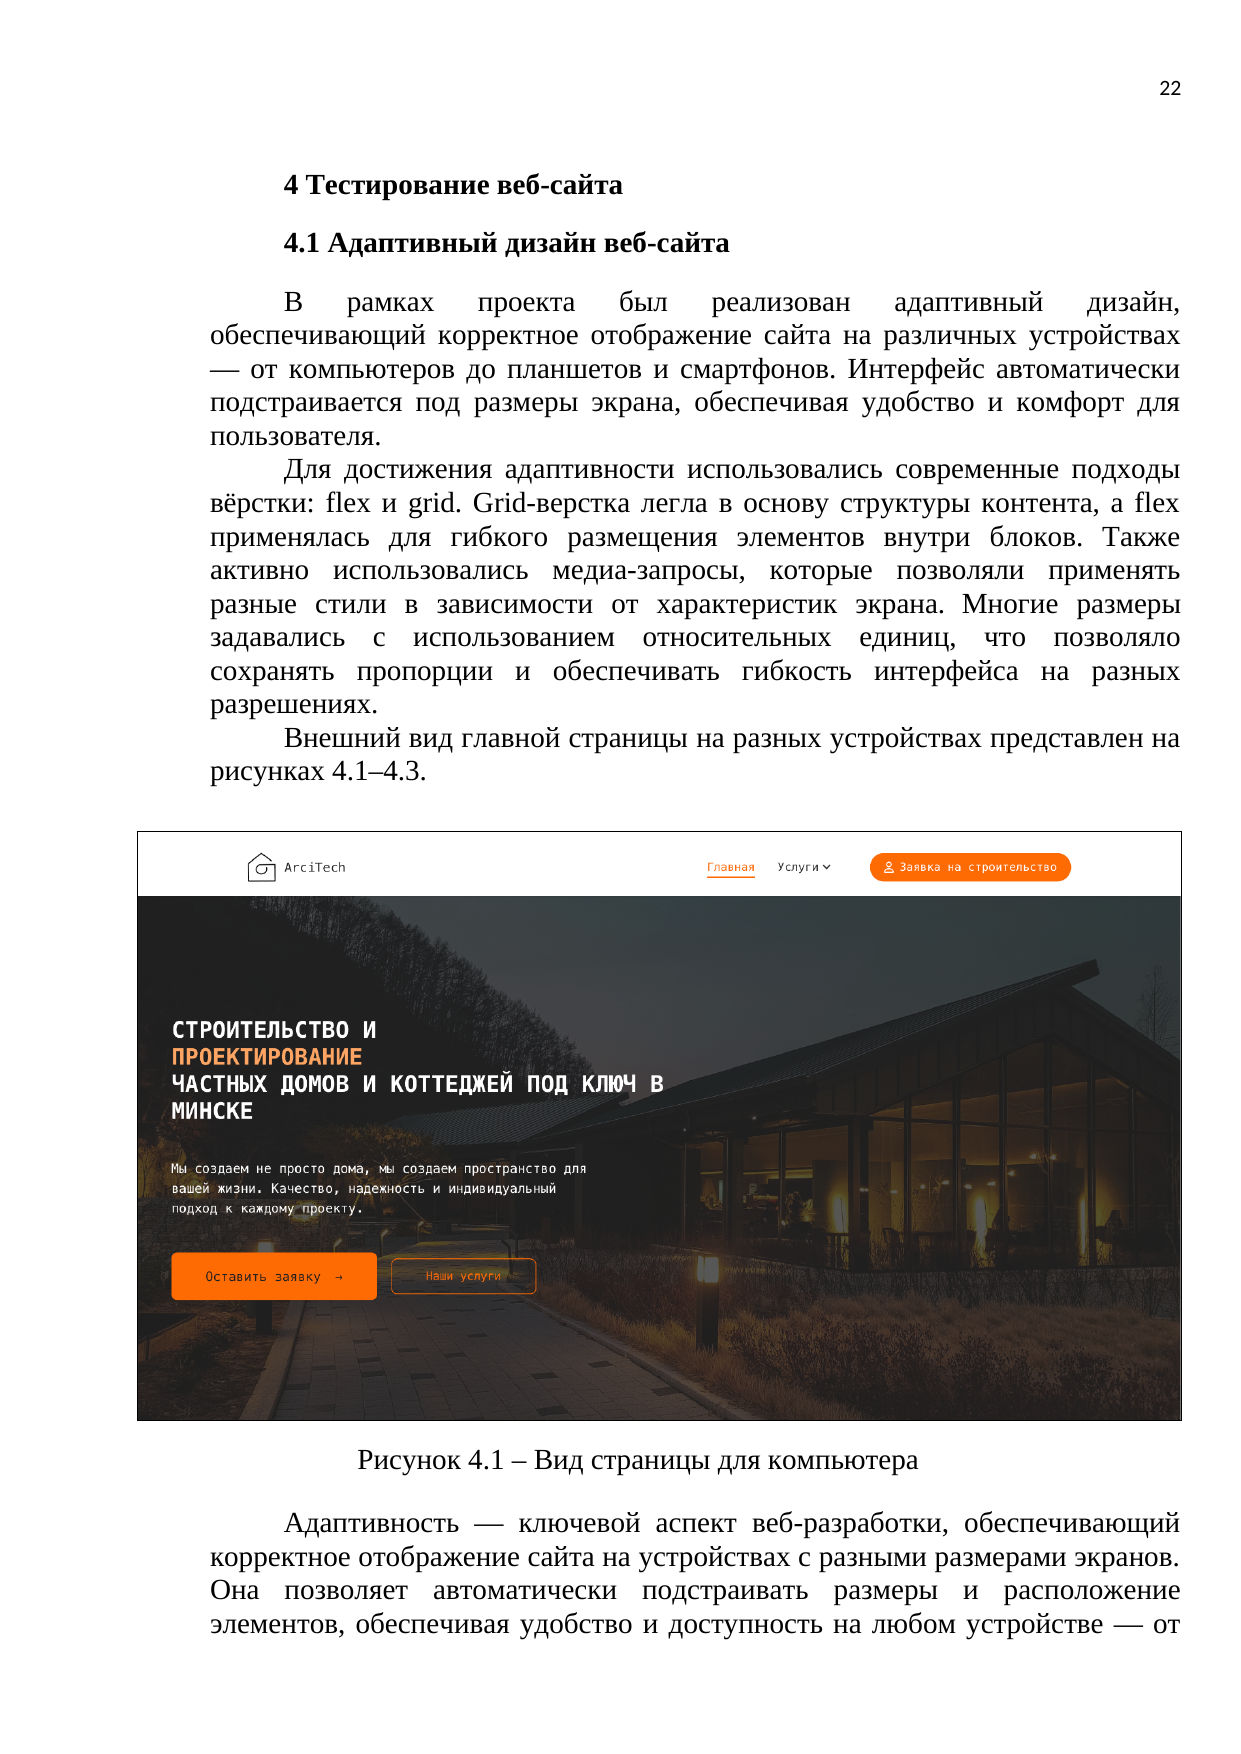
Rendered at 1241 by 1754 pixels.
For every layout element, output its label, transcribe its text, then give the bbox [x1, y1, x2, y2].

picture [138, 832, 1181, 1420]
text В рамках проекта был реализован адаптивный дизайн, обеспечивающий корректное отображение сайта на различных устройствах — от компьютеров до планшетов и смартфонов. Интерфейс автоматически подстраивается под размеры экрана, обеспечивая удобство и комфорт для пользователя. [210, 284, 1181, 452]
text Для достижения адаптивности использовались современные подходы вёрстки: flex и grid. Grid-верстка легла в основу структуры контента, а flex применялась для гибкого размещения элементов внутри блоков. Также активно использовались медиа-запросы, которые позволяли применять разные стили в зависимости от характеристик экрана. Многие размеры задавались с использованием относительных единиц, что позволяло сохранять пропорции и обеспечивать гибкость интерфейса на разных разрешениях. [210, 452, 1181, 720]
text 4 Тестирование веб-сайта [210, 167, 1181, 200]
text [210, 1505, 1181, 1639]
text Внешний вид главной страницы на разных устройствах представлен на рисунках 4.1–4.3. [210, 720, 1181, 787]
text 4.1 Адаптивный дизайн веб-сайта [210, 225, 1181, 259]
text Рисунок 4.1 – Вид страницы для компьютера [283, 1442, 1181, 1476]
